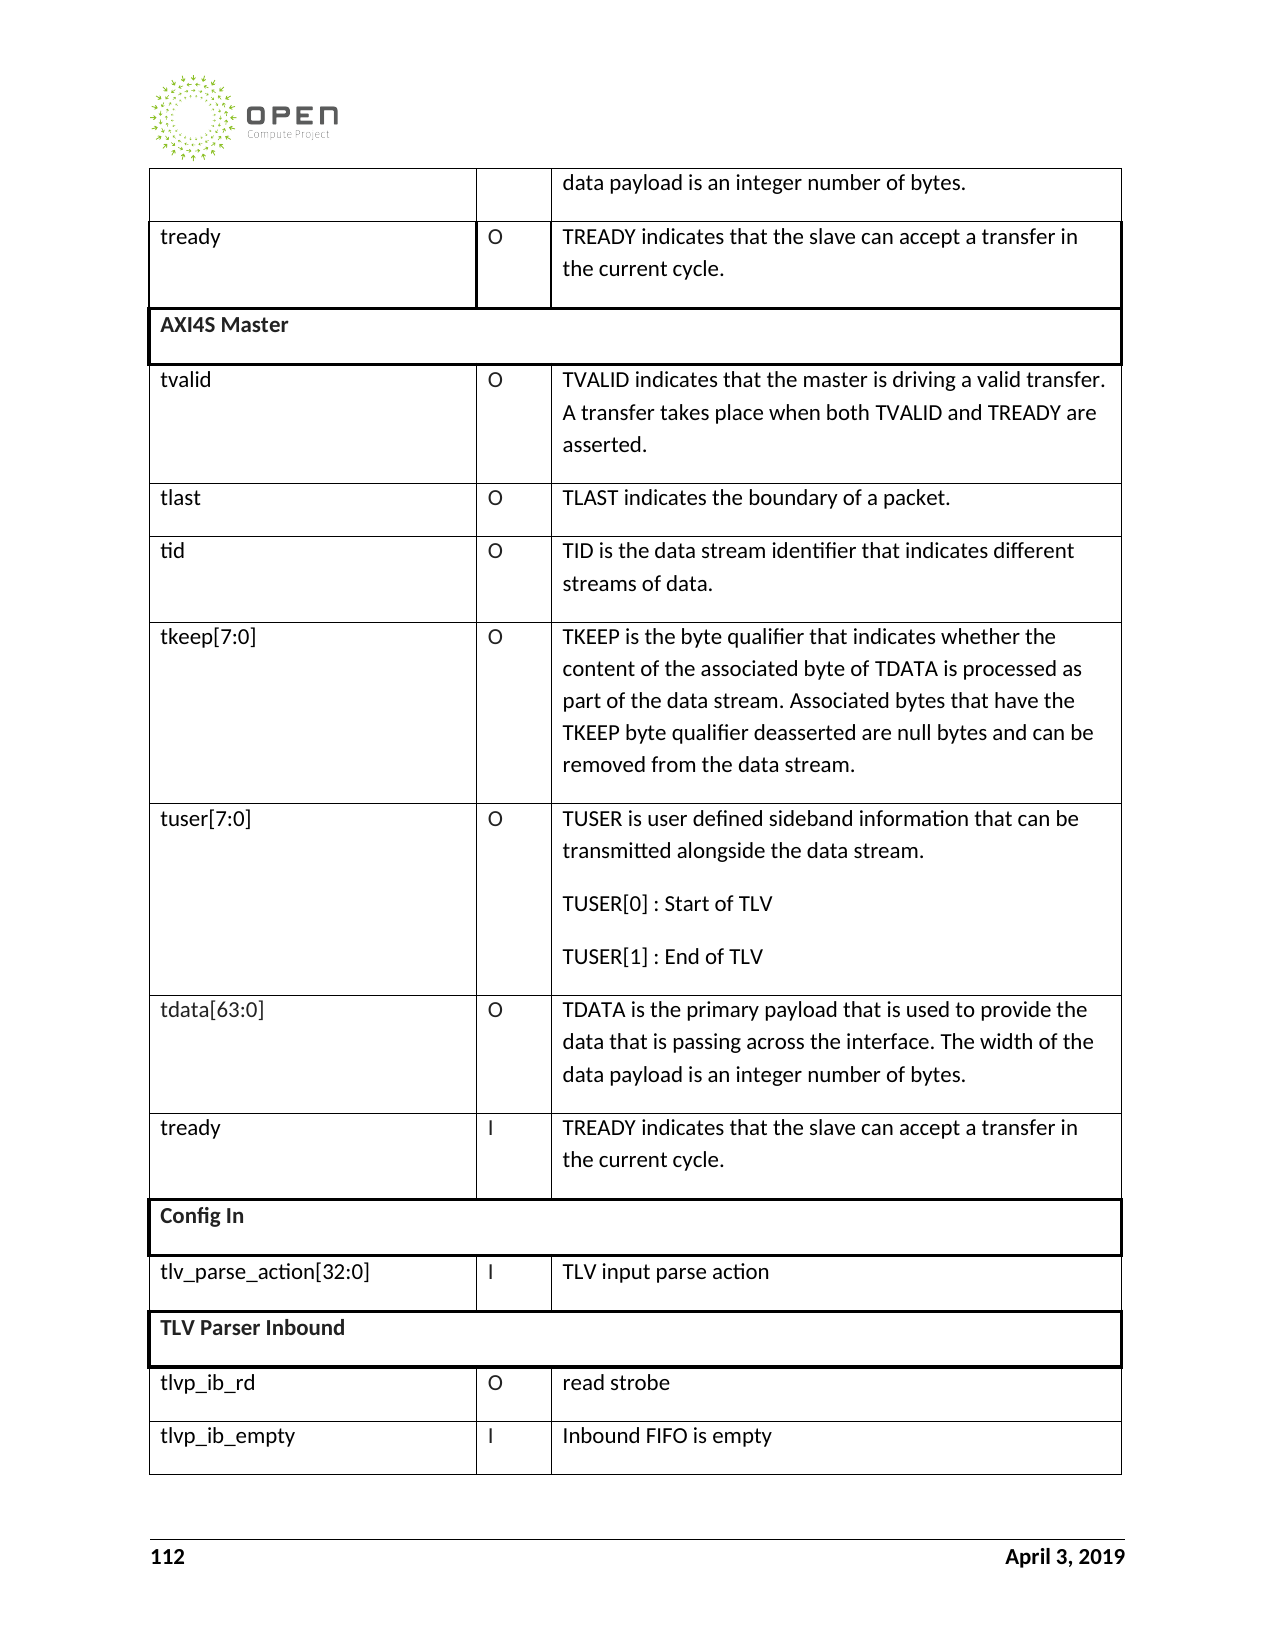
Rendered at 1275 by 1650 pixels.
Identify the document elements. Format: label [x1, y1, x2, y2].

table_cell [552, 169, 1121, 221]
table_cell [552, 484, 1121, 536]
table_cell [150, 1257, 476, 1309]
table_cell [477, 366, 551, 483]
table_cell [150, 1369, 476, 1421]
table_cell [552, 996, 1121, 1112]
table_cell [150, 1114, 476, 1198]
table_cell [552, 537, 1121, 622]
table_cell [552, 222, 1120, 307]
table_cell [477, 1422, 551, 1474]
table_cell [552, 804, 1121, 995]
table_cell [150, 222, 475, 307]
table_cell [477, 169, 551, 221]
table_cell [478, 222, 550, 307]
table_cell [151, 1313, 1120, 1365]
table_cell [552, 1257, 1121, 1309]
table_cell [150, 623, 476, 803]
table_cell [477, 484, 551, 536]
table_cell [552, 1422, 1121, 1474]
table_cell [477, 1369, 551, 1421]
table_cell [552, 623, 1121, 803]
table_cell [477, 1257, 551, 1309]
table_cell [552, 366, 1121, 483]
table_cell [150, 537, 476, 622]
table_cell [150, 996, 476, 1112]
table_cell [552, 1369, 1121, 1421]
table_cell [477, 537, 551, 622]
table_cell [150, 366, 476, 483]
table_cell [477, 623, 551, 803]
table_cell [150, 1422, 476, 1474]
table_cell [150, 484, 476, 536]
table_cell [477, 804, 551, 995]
picture [150, 75, 338, 168]
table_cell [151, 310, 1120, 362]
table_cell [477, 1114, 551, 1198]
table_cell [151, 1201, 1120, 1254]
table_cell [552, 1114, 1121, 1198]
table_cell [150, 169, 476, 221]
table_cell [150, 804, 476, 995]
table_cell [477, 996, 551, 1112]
